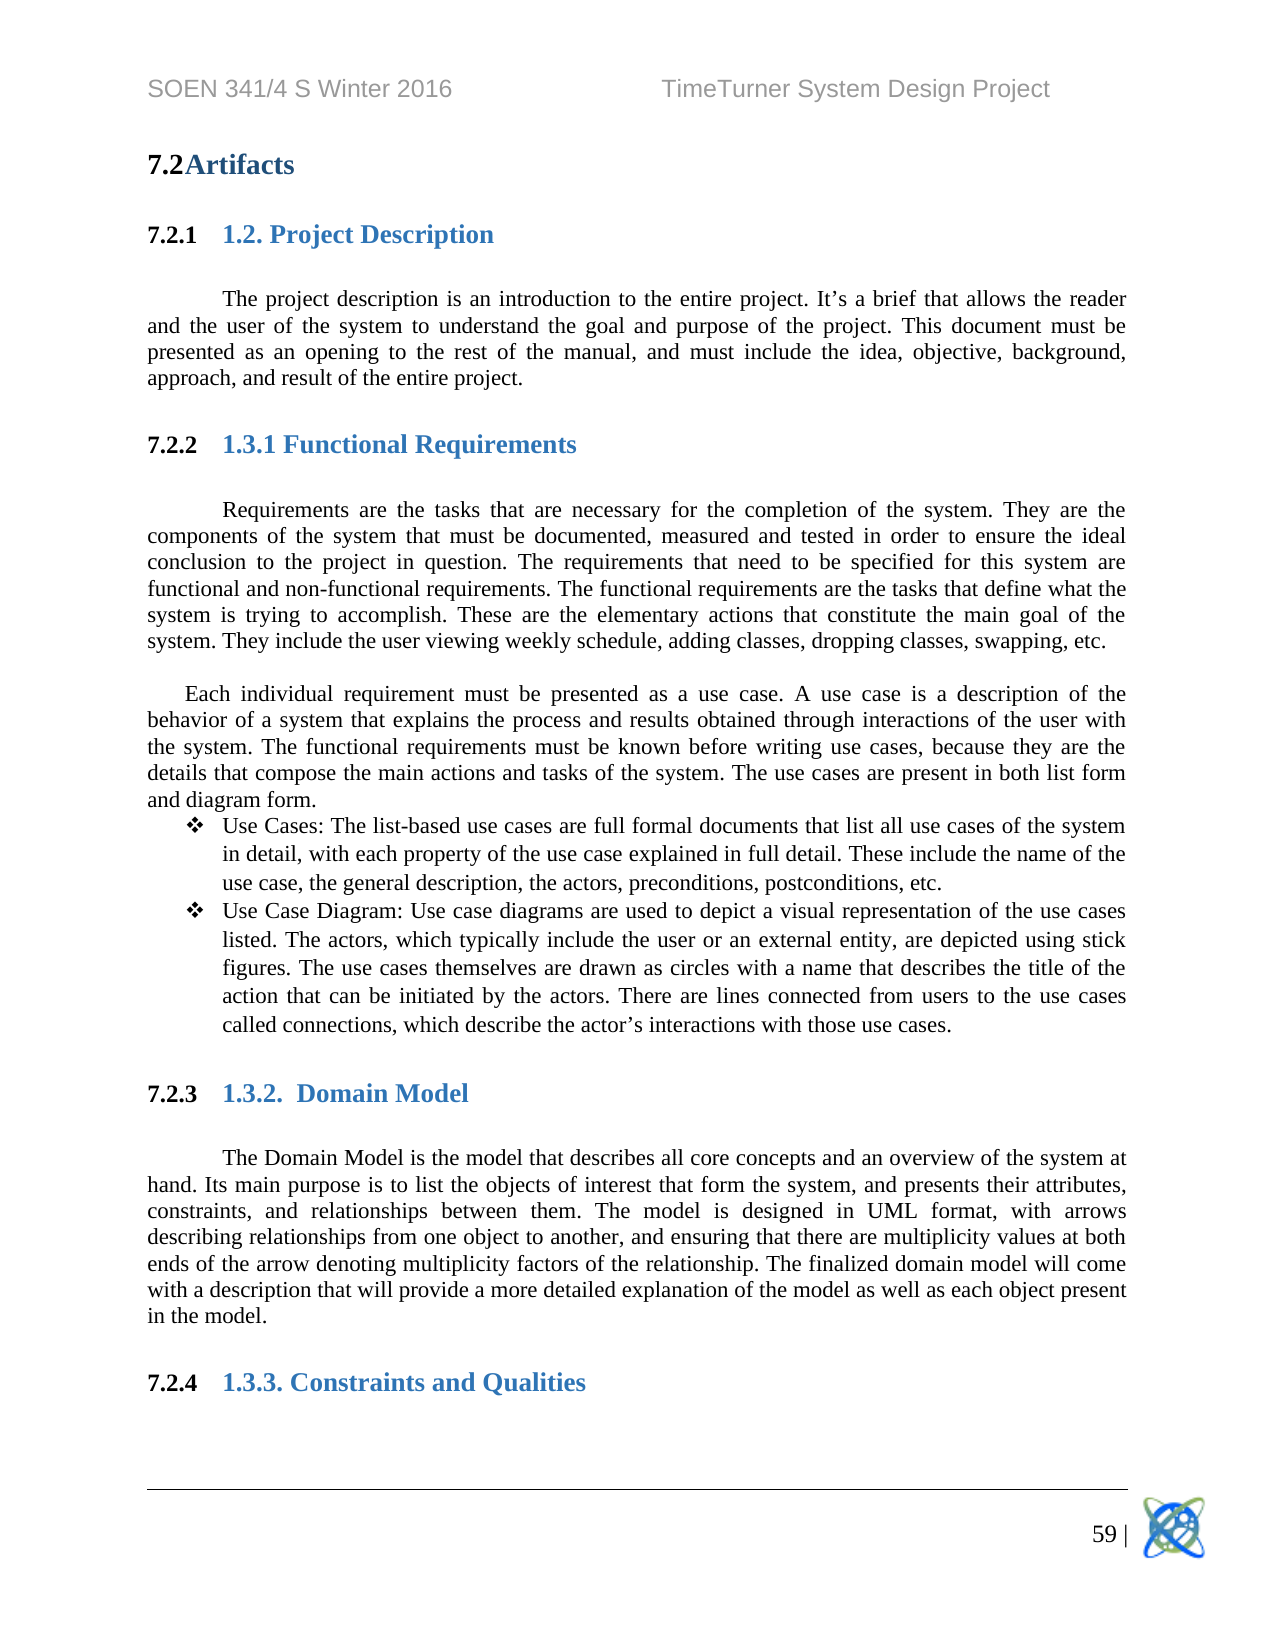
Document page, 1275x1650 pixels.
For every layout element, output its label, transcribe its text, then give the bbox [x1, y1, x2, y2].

list Use Case Diagram: Use case diagrams are used to depict a visual representation of the use cases listed. The actors, which typically include the user or an external entity, are depicted using stick figures. The use cases themselves are drawn as circles with a name that describes the title of the action that can be initiated by the actors. There are lines connected from users to the use cases called connections, which describe the actor’s interactions with those use cases. [184, 897, 1128, 1037]
text Each individual requirement must be presented as a use case. A use case is a description of the behavior of a system that explains the process and results obtained through interactions of the user with the system. The functional requirements must be known before writing use cases, because they are the details that compose the main actions and tasks of the system. The use cases are present in both list form and diagram form. [147, 680, 1128, 812]
text The project description is an introduction to the entire project. It’s a brief that allows the reader and the user of the system to understand the goal and purpose of the project. This document must be presented as an opening to the rest of the manual, and must include the idea, objective, background, approach, and result of the entire project. [147, 285, 1128, 391]
text Requirements are the tasks that are necessary for the completion of the system. They are the components of the system that must be documented, measured and tested in order to ensure the ideal conclusion to the project in question. The requirements that need to be specified for this system are functional and non-functional requirements. The functional requirements are the tasks that define what the system is trying to accomplish. These are the elementary actions that constitute the main goal of the system. They include the user viewing weekly schedule, adding classes, dropping classes, swapping, etc. [147, 496, 1128, 654]
text 1.3.1 Functional Requirements [147, 428, 1128, 459]
list Use Cases: The list-based use cases are full formal documents that list all use cases of the system in detail, with each property of the use case explained in full detail. These include the name of the use case, the general description, the actors, preconditions, postconditions, etc. [184, 812, 1128, 895]
text 1.3.2. Domain Model [147, 1077, 1128, 1108]
subtitle Artifacts [147, 147, 1128, 181]
text The Domain Model is the model that describes all core concepts and an overview of the system at hand. Its main purpose is to list the objects of interest that form the system, and presents their attributes, constraints, and relationships between them. The model is designed in UML format, with arrows describing relationships from one object to another, and ensuring that there are multiplicity values at both ends of the arrow denoting multiplicity factors of the relationship. The finalized domain model will come with a description that will provide a more detailed explanation of the model as well as each object present in the model. [147, 1144, 1128, 1329]
text 1.2. Project Description [147, 218, 1128, 249]
text 1.3.3. Constraints and Qualities [147, 1366, 1128, 1397]
picture [1123, 1490, 1224, 1566]
